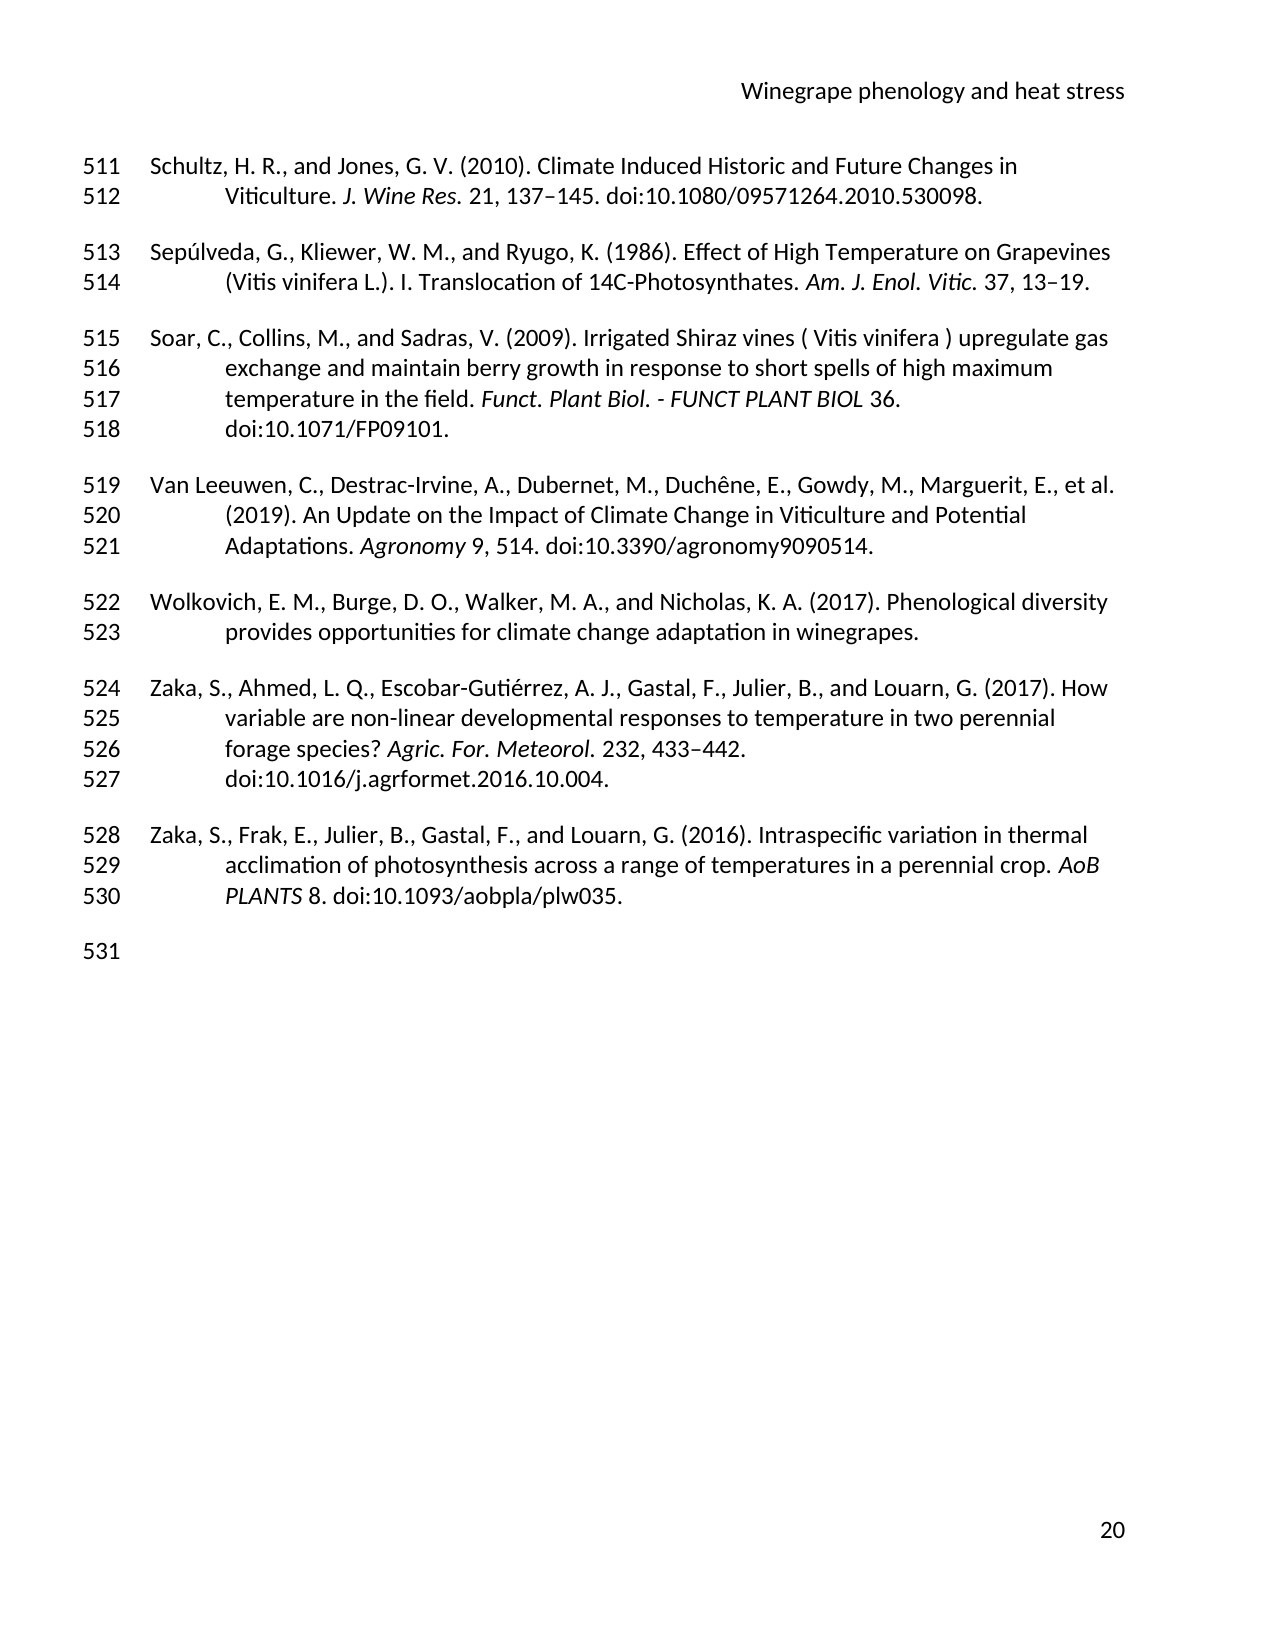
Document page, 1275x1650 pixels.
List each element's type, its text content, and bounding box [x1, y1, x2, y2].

text Zaka, S., Ahmed, L. Q., Escobar-Gutiérrez, A. J., Gastal, F., Julier, B., and Louarn, G. (2017). How variable are non-linear developmental responses to temperature in two perennial forage species? Agric. For. Meteorol. 232, 433–442. doi:10.1016/j.agrformet.2016.10.004. [150, 672, 1125, 794]
text Zaka, S., Frak, E., Julier, B., Gastal, F., and Louarn, G. (2016). Intraspecific variation in thermal acclimation of photosynthesis across a range of temperatures in a perennial crop. AoB PLANTS 8. doi:10.1093/aobpla/plw035. [150, 819, 1125, 910]
text Soar, C., Collins, M., and Sadras, V. (2009). Irrigated Shiraz vines ( Vitis vinifera ) upregulate gas exchange and maintain berry growth in response to short spells of high maximum temperature in the field. Funct. Plant Biol. - FUNCT PLANT BIOL 36. doi:10.1071/FP09101. [150, 322, 1125, 444]
text Schultz, H. R., and Jones, G. V. (2010). Climate Induced Historic and Future Changes in Viticulture. J. Wine Res. 21, 137–145. doi:10.1080/09571264.2010.530098. [150, 150, 1125, 211]
text Wolkovich, E. M., Burge, D. O., Walker, M. A., and Nicholas, K. A. (2017). Phenological diversity provides opportunities for climate change adaptation in winegrapes. [150, 586, 1125, 647]
text Sepúlveda, G., Kliewer, W. M., and Ryugo, K. (1986). Effect of High Temperature on Grapevines (Vitis vinifera L.). I. Translocation of 14C-Photosynthates. Am. J. Enol. Vitic. 37, 13–19. [150, 236, 1125, 297]
text Van Leeuwen, C., Destrac-Irvine, A., Dubernet, M., Duchêne, E., Gowdy, M., Marguerit, E., et al. (2019). An Update on the Impact of Climate Change in Viticulture and Potential Adaptations. Agronomy 9, 514. doi:10.3390/agronomy9090514. [150, 469, 1125, 561]
